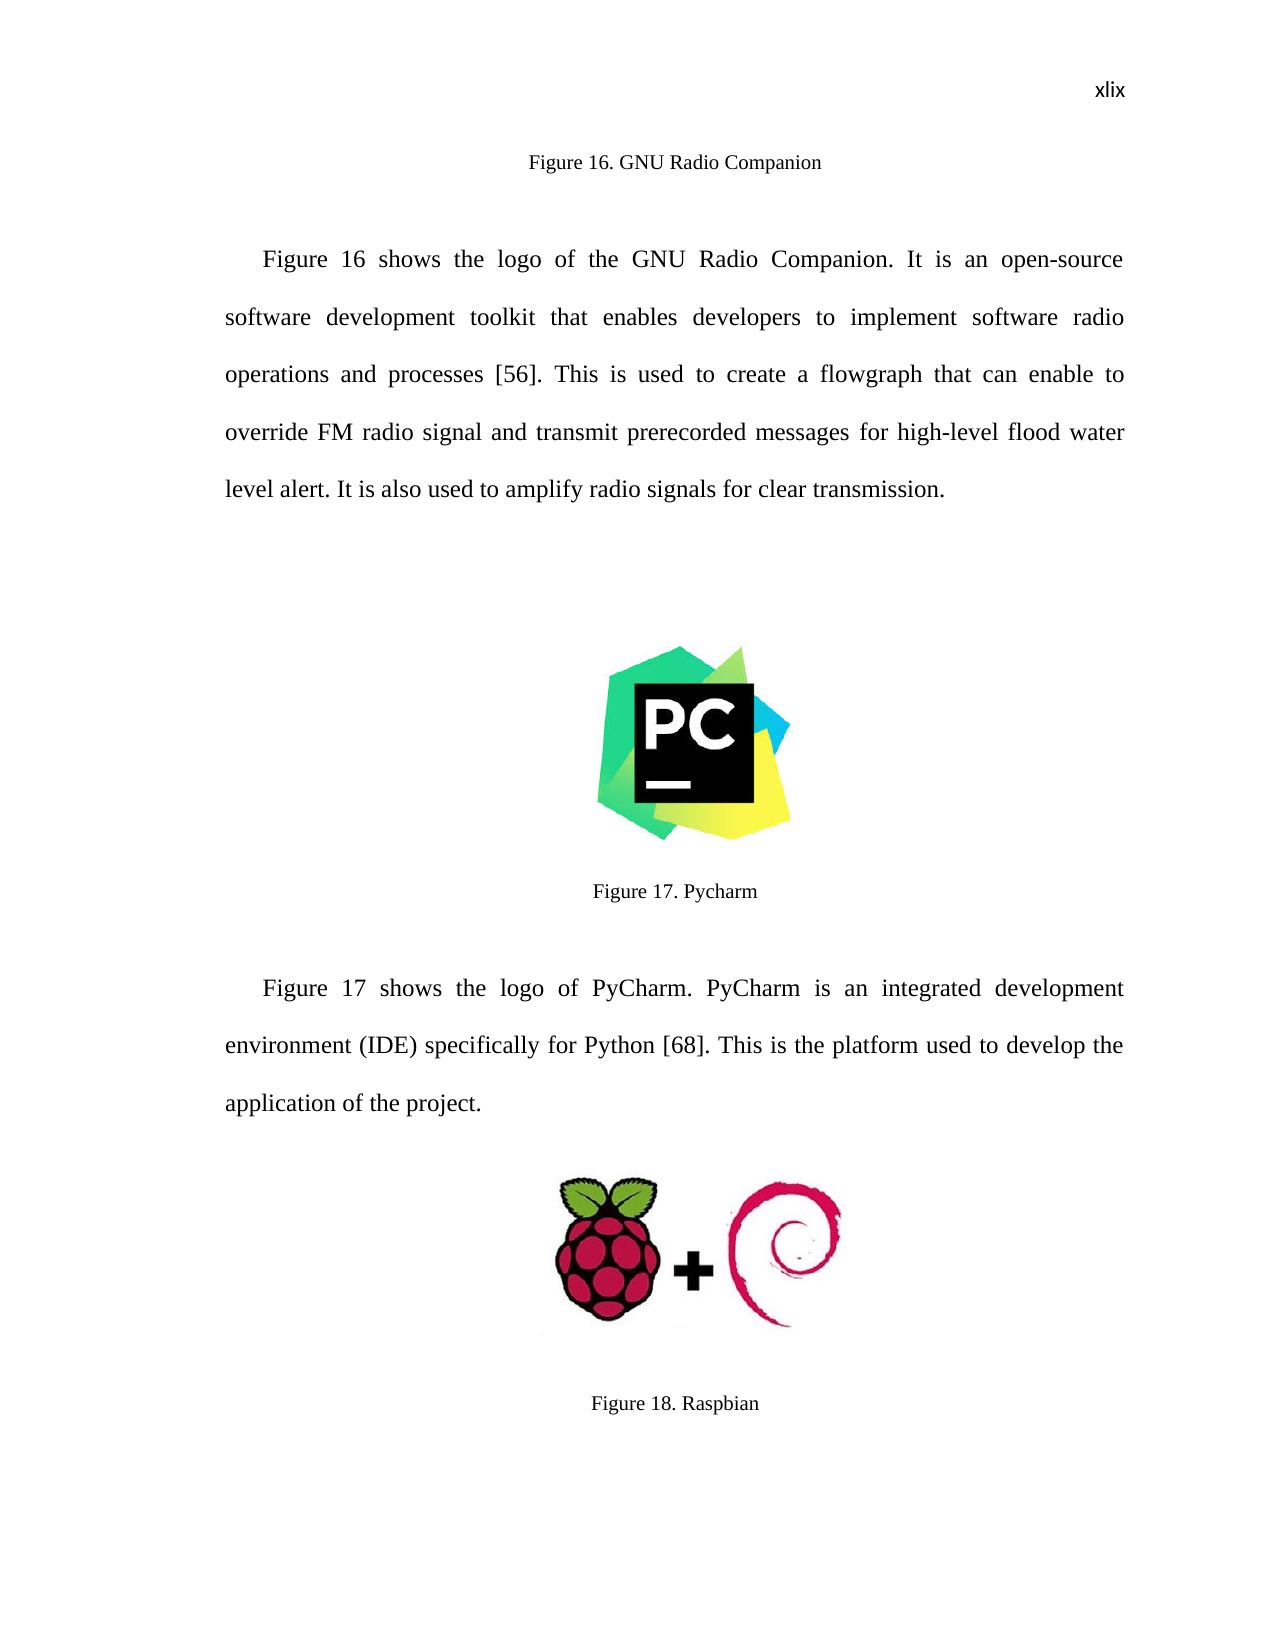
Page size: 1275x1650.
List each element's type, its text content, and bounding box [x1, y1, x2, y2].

picture [597, 646, 791, 840]
text Figure 17 shows the logo of PyCharm. PyCharm is an integrated development environment (IDE) specifically for Python [68]. This is the platform used to develop the application of the project. [225, 973, 1125, 1117]
subtitle Figure 18. Raspbian [225, 1391, 1125, 1415]
picture [535, 1145, 853, 1352]
text Figure 16 shows the logo of the GNU Radio Companion. It is an open-source software development toolkit that enables developers to implement software radio operations and processes [56]. This is used to create a flowgraph that can enable to override FM radio signal and transmit prerecorded messages for high-level flood water level alert. It is also used to amplify radio signals for clear transmission. [225, 244, 1125, 503]
subtitle Figure 17. Pycharm [225, 879, 1125, 903]
subtitle Figure 16. GNU Radio Companion [225, 150, 1125, 174]
